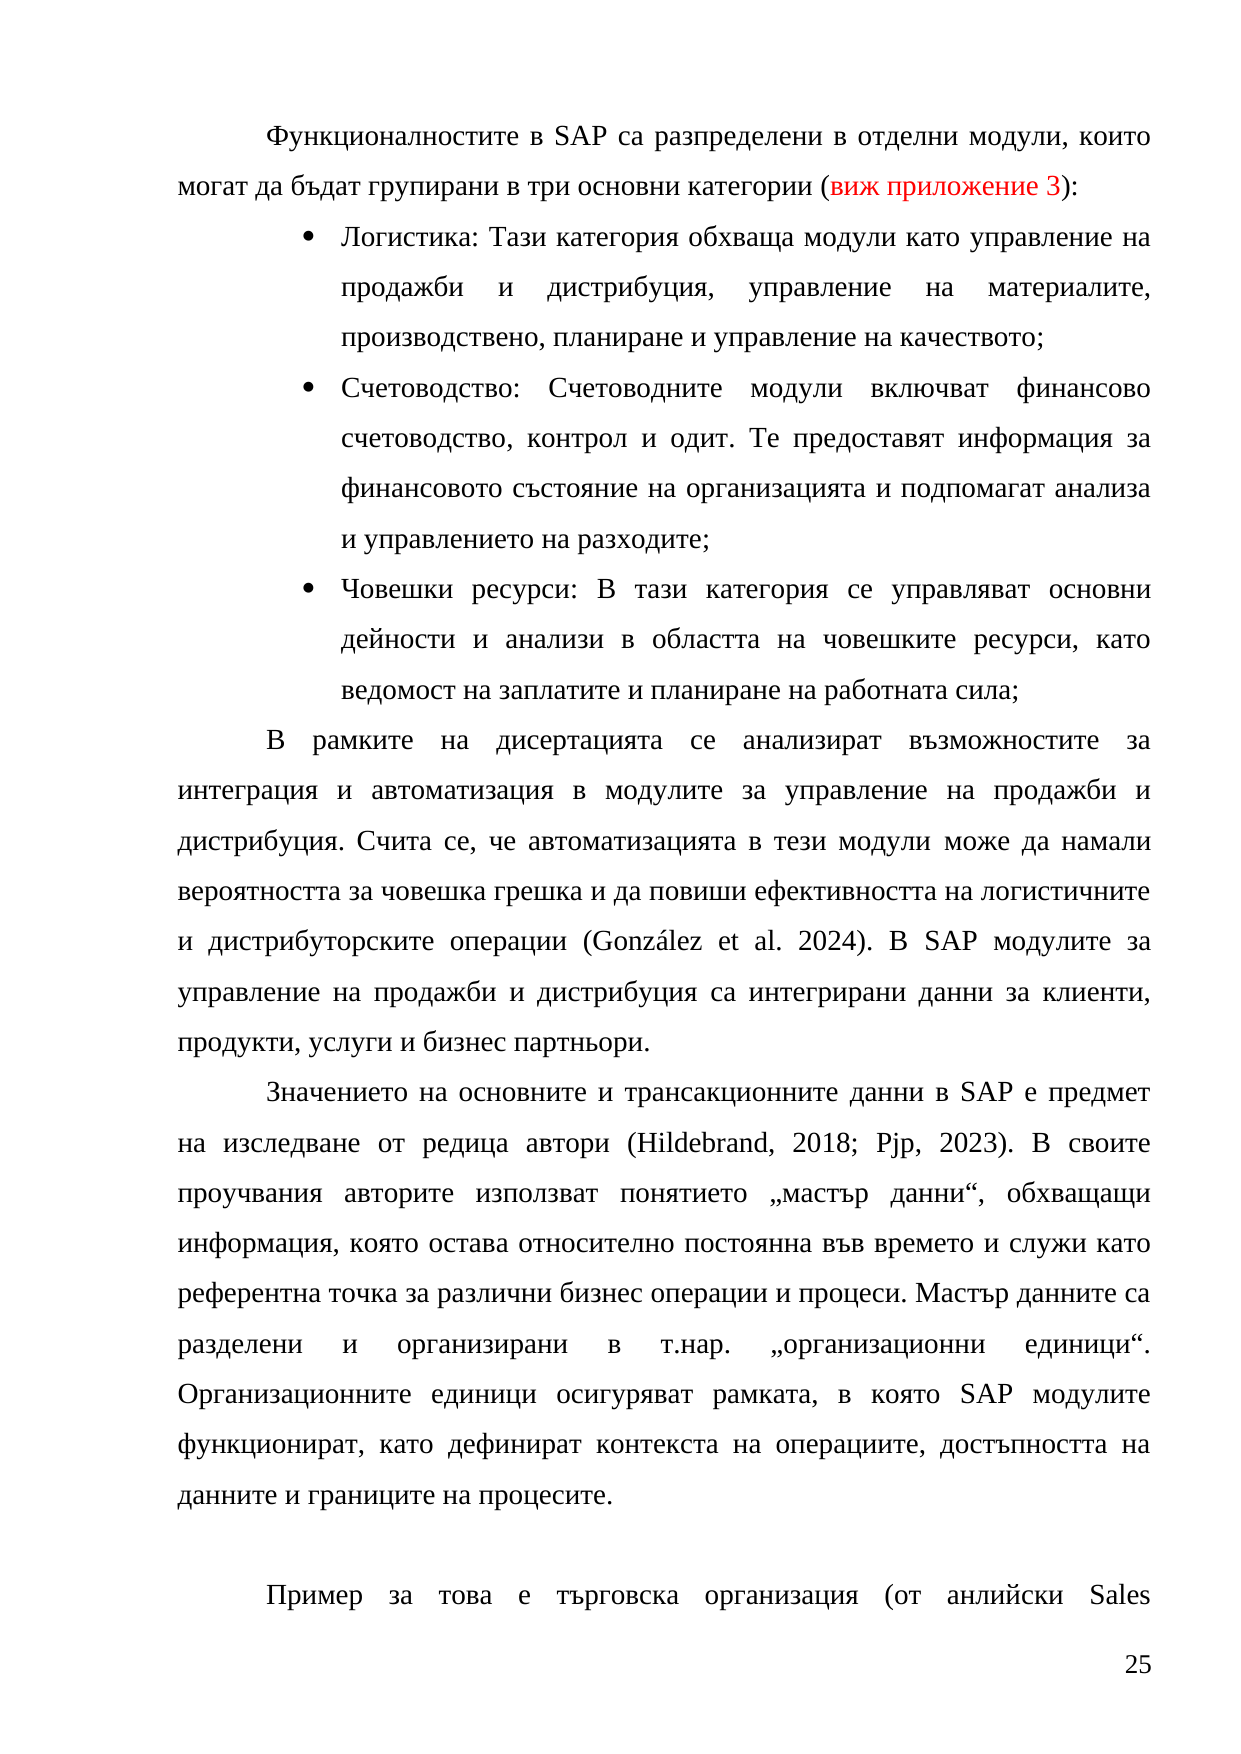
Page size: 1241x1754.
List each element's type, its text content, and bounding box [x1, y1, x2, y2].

list Човешки ресурси: В тази категория се управляват основни дейности и анализи в областта на човешките ресурси, като ведомост на заплатите и планиране на работната сила; [303, 571, 1152, 705]
text В рамките на дисертацията се анализират възможностите за интеграция и автоматизация в модулите за управление на продажби и дистрибуция. Счита се, че автоматизацията в тези модули може да намали вероятността за човешка грешка и да повиши ефективността на логистичните и дистрибуторските операции (González et al. 2024). В SAP модулите за управление на продажби и дистрибуция са интегрирани данни за клиенти, продукти, услуги и бизнес партньори. [177, 722, 1152, 1058]
list Счетоводство: Счетоводните модули включват финансово счетоводство, контрол и одит. Те предоставят информация за финансовото състояние на организацията и подпомагат анализа и управлението на разходите; [303, 370, 1152, 554]
text Значението на основните и трансакционните данни в SAP е предмет на изследване от редица автори (Hildebrand, 2018; Pjp, 2023). В своите проучвания авторите използват понятието „мастър данни“, обхващащи информация, която остава относително постоянна във времето и служи като референтна точка за различни бизнес операции и процеси. Мастър данните са разделени и организирани в т.нар. „организационни единици“. Организационните единици осигуряват рамката, в която SAP модулите функционират, като дефинират контекста на операциите, достъпността на данните и границите на процесите. [177, 1074, 1152, 1510]
list Логистика: Тази категория обхваща модули като управление на продажби и дистрибуция, управление на материалите, производствено, планиране и управление на качеството; [303, 219, 1152, 353]
text Функционалностите в SAP са разпределени в отделни модули, които могат да бъдат групирани в три основни категории (виж приложение 3): [177, 118, 1152, 202]
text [177, 1577, 1152, 1611]
